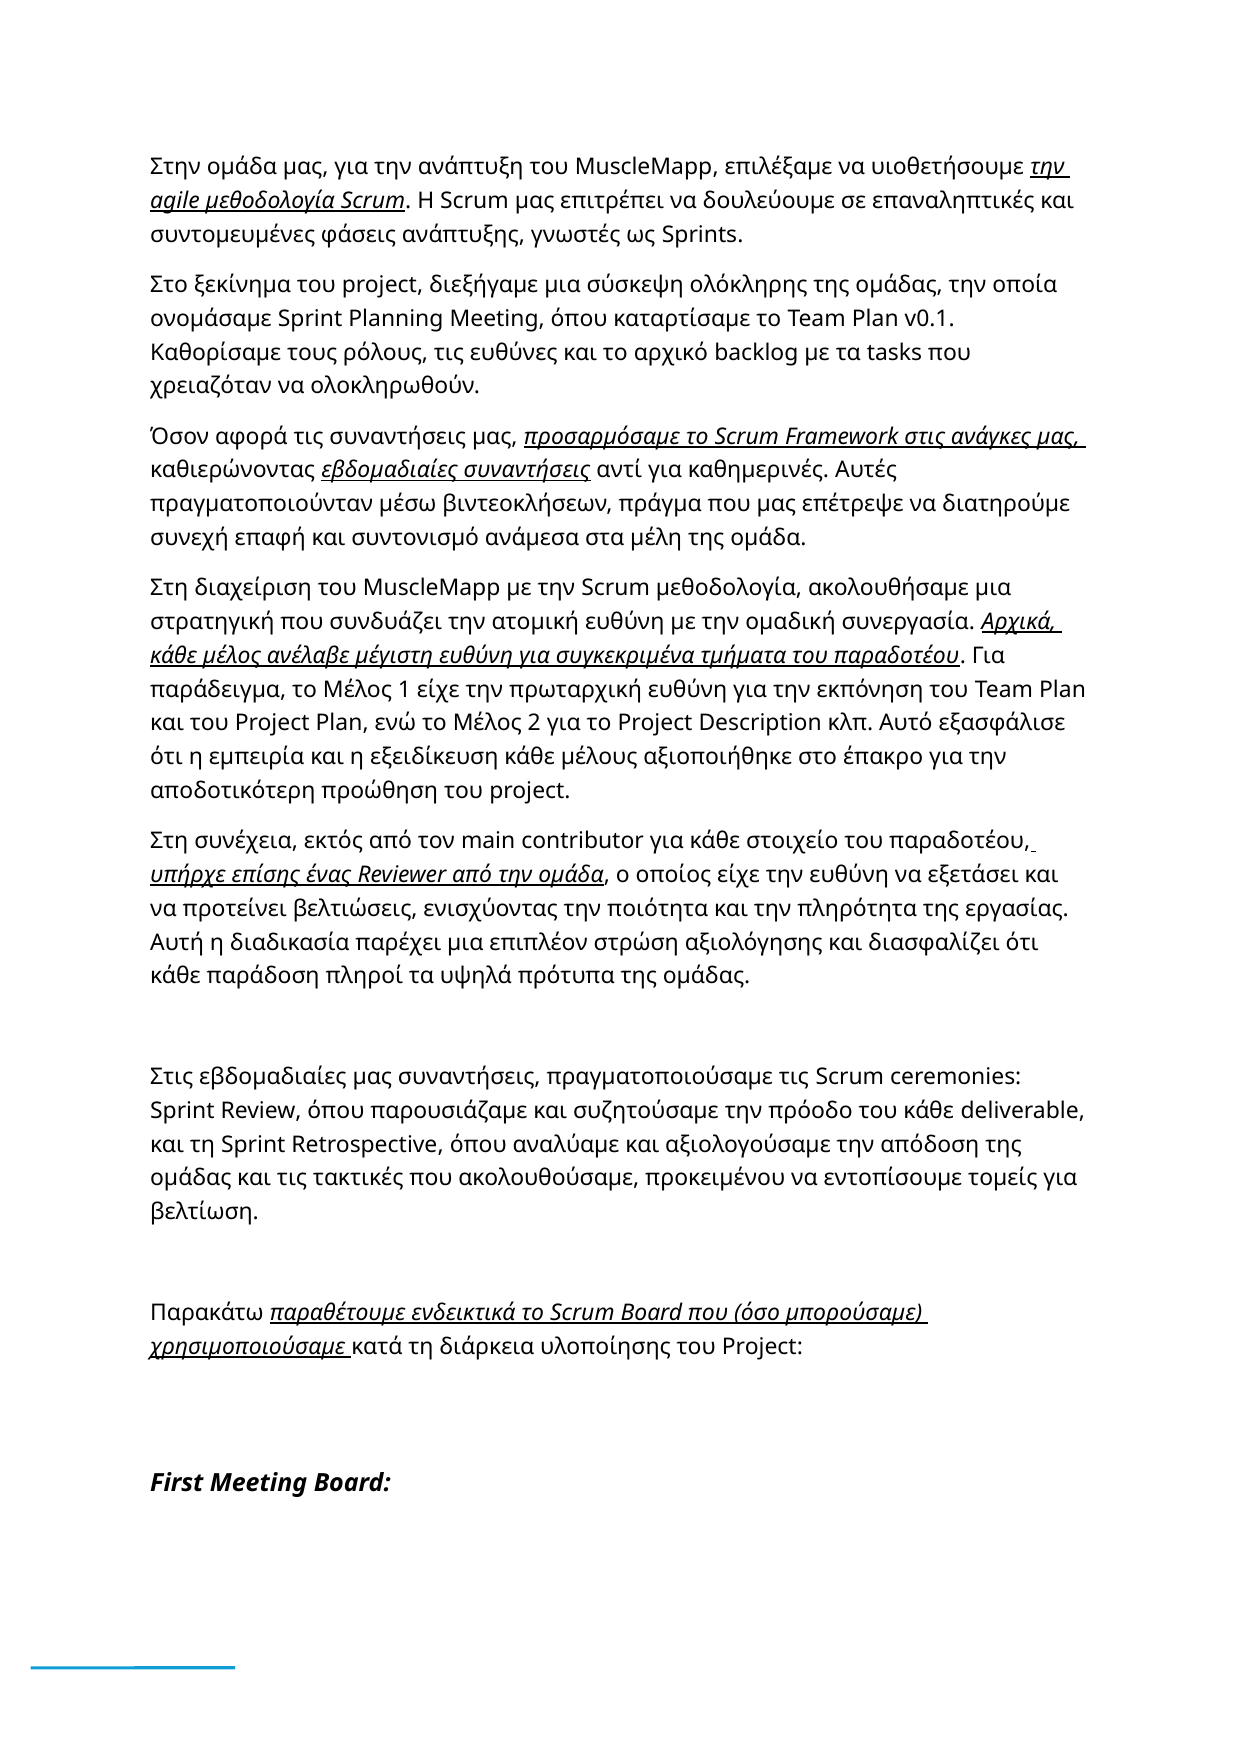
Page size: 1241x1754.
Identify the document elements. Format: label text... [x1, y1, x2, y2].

text First Meeting Board: [150, 1464, 1090, 1498]
text Στις εβδομαδιαίες μας συναντήσεις, πραγματοποιούσαμε τις Scrum ceremonies: Sprint Review, όπου παρουσιάζαμε και συζητούσαμε την πρόοδο του κάθε deliverable, και τη Sprint Retrospective, όπου αναλύαμε και αξιολογούσαμε την απόδοση της ομάδας και τις τακτικές που ακολουθούσαμε, προκειμένου να εντοπίσουμε τομείς για βελτίωση. [150, 1060, 1090, 1226]
text Παρακάτω παραθέτουμε ενδεικτικά το Scrum Board που (όσο μπορούσαμε) χρησιμοποιούσαμε κατά τη διάρκεια υλοποίησης του Project: [150, 1296, 1090, 1394]
text Στη διαχείριση του MuscleMapp με την Scrum μεθοδολογία, ακολουθήσαμε μια στρατηγική που συνδυάζει την ατομική ευθύνη με την ομαδική συνεργασία. Αρχικά, κάθε μέλος ανέλαβε μέγιστη ευθύνη για συγκεκριμένα τμήματα του παραδοτέου. Για παράδειγμα, το Μέλος 1 είχε την πρωταρχική ευθύνη για την εκπόνηση του Team Plan και του Project Plan, ενώ το Μέλος 2 για το Project Description κλπ. Αυτό εξασφάλισε ότι η εμπειρία και η εξειδίκευση κάθε μέλους αξιοποιήθηκε στο έπακρο για την αποδοτικότερη προώθηση του project. [150, 571, 1090, 805]
text Στη συνέχεια, εκτός από τον main contributor για κάθε στοιχείο του παραδοτέου, υπήρχε επίσης ένας Reviewer από την ομάδα, ο οποίος είχε την ευθύνη να εξετάσει και να προτείνει βελτιώσεις, ενισχύοντας την ποιότητα και την πληρότητα της εργασίας. Αυτή η διαδικασία παρέχει μια επιπλέον στρώση αξιολόγησης και διασφαλίζει ότι κάθε παράδοση πληροί τα υψηλά πρότυπα της ομάδας. [150, 824, 1090, 990]
text Στο ξεκίνημα του project, διεξήγαμε μια σύσκεψη ολόκληρης της ομάδας, την οποία ονομάσαμε Sprint Planning Meeting, όπου καταρτίσαμε το Team Plan v0.1. Καθορίσαμε τους ρόλους, τις ευθύνες και το αρχικό backlog με τα tasks που χρειαζόταν να ολοκληρωθούν. [150, 268, 1090, 400]
text Στην ομάδα μας, για την ανάπτυξη του MuscleMapp, επιλέξαμε να υιοθετήσουμε την agile μεθοδολογία Scrum. Η Scrum μας επιτρέπει να δουλεύουμε σε επαναληπτικές και συντομευμένες φάσεις ανάπτυξης, γνωστές ως Sprints. [150, 150, 1090, 249]
text Όσον αφορά τις συναντήσεις μας, προσαρμόσαμε το Scrum Framework στις ανάγκες μας, καθιερώνοντας εβδομαδιαίες συναντήσεις αντί για καθημερινές. Αυτές πραγματοποιούνταν μέσω βιντεοκλήσεων, πράγμα που μας επέτρεψε να διατηρούμε συνεχή επαφή και συντονισμό ανάμεσα στα μέλη της ομάδα. [150, 419, 1090, 552]
